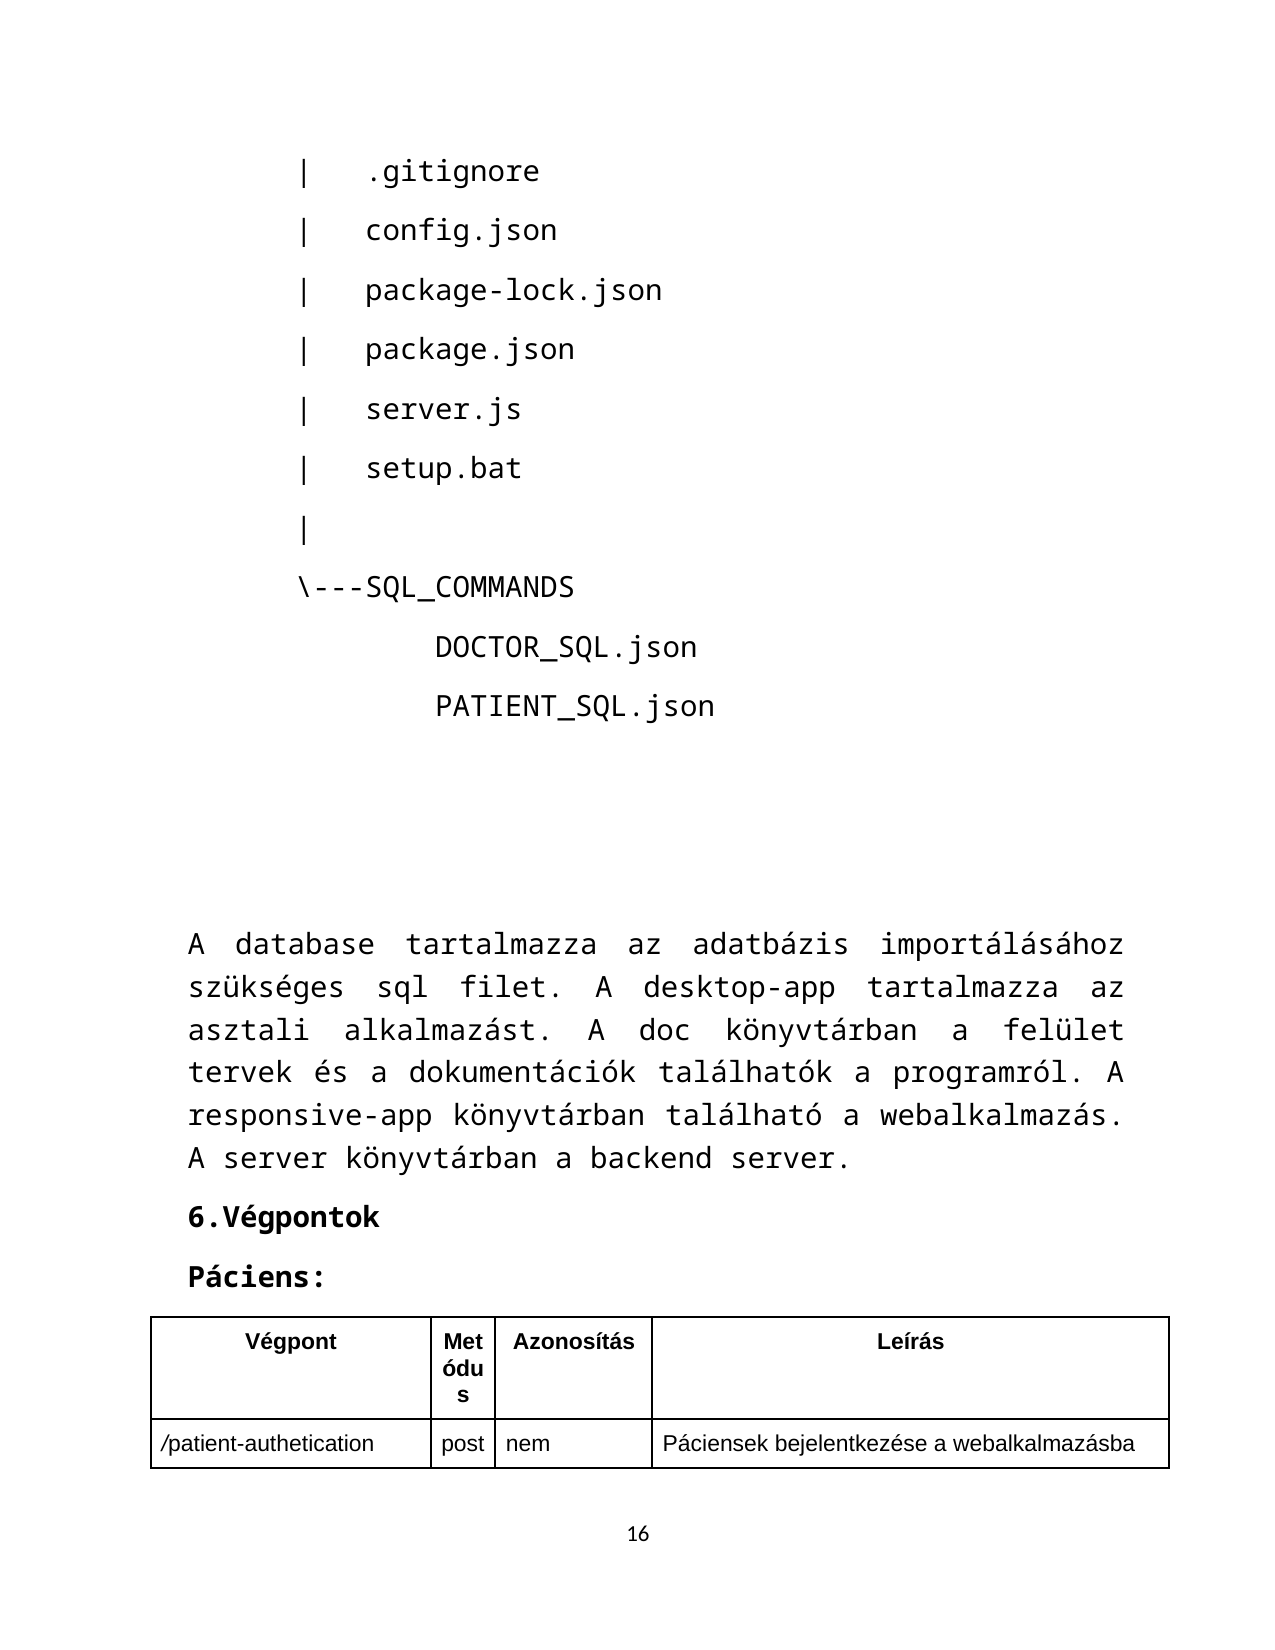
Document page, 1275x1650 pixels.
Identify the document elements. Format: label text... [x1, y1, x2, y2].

text | server.js [150, 388, 1125, 428]
text | package-lock.json [150, 269, 1125, 309]
text | [150, 507, 1125, 547]
text | .gitignore [150, 150, 1125, 190]
table_cell post [432, 1420, 494, 1467]
text 6.Végpontok [187, 1197, 1125, 1236]
table_header Leírás [653, 1318, 1168, 1418]
text PATIENT_SQL.json [150, 685, 1125, 725]
table_cell nem [496, 1420, 651, 1467]
text | setup.bat [150, 447, 1125, 487]
text Páciens: [187, 1256, 1125, 1296]
table_header Végpont [152, 1318, 430, 1418]
table_cell /patient-authetication [152, 1420, 430, 1467]
text A database tartalmazza az adatbázis importálásához szükséges sql filet. A desktop-app tartalmazza az asztali alkalmazást. A doc könyvtárban a felület tervek és a dokumentációk találhatók a programról. A responsive-app könyvtárban található a webalkalmazás. A server könyvtárban a backend server. [187, 923, 1125, 1177]
text \---SQL_COMMANDS [150, 566, 1125, 606]
table_cell Páciensek bejelentkezése a webalkalmazásba [653, 1420, 1168, 1467]
text | package.json [150, 328, 1125, 368]
table_header Azonosítás [496, 1318, 651, 1418]
table_header Metódus [432, 1318, 494, 1418]
text | config.json [150, 209, 1125, 249]
text DOCTOR_SQL.json [150, 626, 1125, 666]
